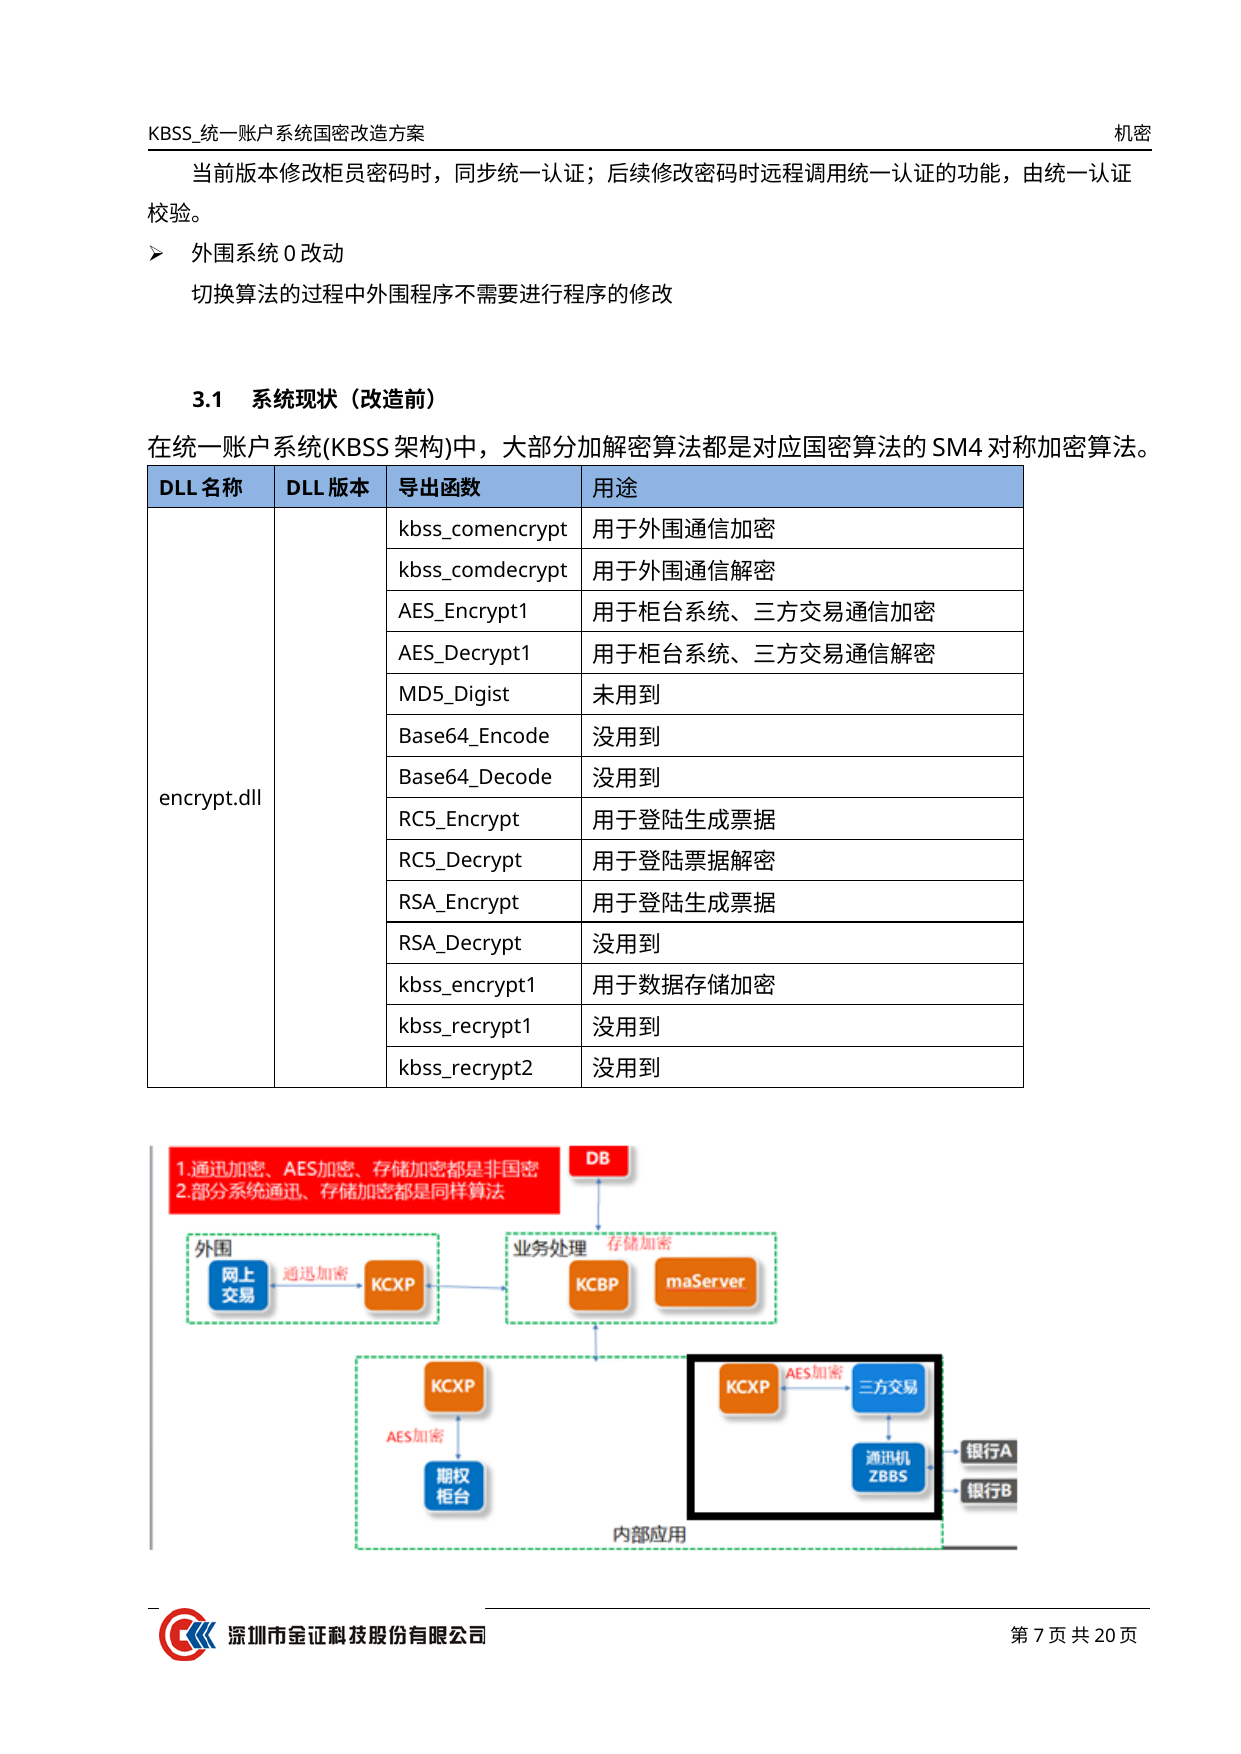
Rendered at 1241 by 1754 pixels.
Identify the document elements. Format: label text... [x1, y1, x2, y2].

table_cell Base64_Decode [387, 757, 581, 797]
table_cell kbss_encrypt1 [387, 964, 581, 1004]
table_cell 没用到 [582, 923, 1023, 963]
table_cell 用于柜台系统、三方交易通信加密 [582, 591, 1023, 631]
table_header DLL版本 [275, 466, 386, 507]
picture [147, 1143, 1018, 1558]
table_cell 用于登陆票据解密 [582, 840, 1023, 880]
table_cell 用于登陆生成票据 [582, 881, 1023, 921]
table_cell 没用到 [582, 1047, 1023, 1087]
table_cell AES_Decrypt1 [387, 632, 581, 673]
table_cell kbss_recrypt1 [387, 1005, 581, 1046]
table_cell RSA_Decrypt [387, 923, 581, 963]
text 当前版本修改柜员密码时，同步统一认证；后续修改密码时远程调用统一认证的功能，由统一认证校验。 [148, 151, 1152, 232]
text 切换算法的过程中外围程序不需要进行程序的修改 [148, 272, 1152, 313]
table_cell AES_Encrypt1 [387, 591, 581, 631]
table_cell 用于外围通信加密 [582, 508, 1023, 548]
table_header DLL名称 [148, 466, 274, 507]
table_cell kbss_recrypt2 [387, 1047, 581, 1087]
table_cell RSA_Encrypt [387, 881, 581, 921]
table_cell RC5_Encrypt [387, 798, 581, 838]
table_cell 用于数据存储加密 [582, 964, 1023, 1004]
table_cell encrypt.dll [148, 508, 274, 1087]
subtitle 系统现状（改造前） [192, 378, 1152, 419]
table_cell 没用到 [582, 757, 1023, 797]
table_cell 没用到 [582, 1005, 1023, 1046]
table_cell kbss_comencrypt [387, 508, 581, 548]
text 在统一账户系统(KBSS架构)中，大部分加解密算法都是对应国密算法的SM4对称加密算法。 [148, 425, 1152, 465]
table_cell 没用到 [582, 715, 1023, 756]
table_cell 用于柜台系统、三方交易通信解密 [582, 632, 1023, 673]
table_cell [275, 508, 386, 1087]
table_cell 用于登陆生成票据 [582, 798, 1023, 838]
table_header 导出函数 [387, 466, 581, 507]
table_cell kbss_comdecrypt [387, 549, 581, 590]
table_cell MD5_Digist [387, 674, 581, 714]
table_header 用途 [582, 466, 1023, 507]
table_cell RC5_Decrypt [387, 840, 581, 880]
table_cell 未用到 [582, 674, 1023, 714]
list 外围系统0改动 [148, 232, 1152, 272]
picture [159, 1608, 486, 1661]
table_cell 用于外围通信解密 [582, 549, 1023, 590]
table_cell Base64_Encode [387, 715, 581, 756]
